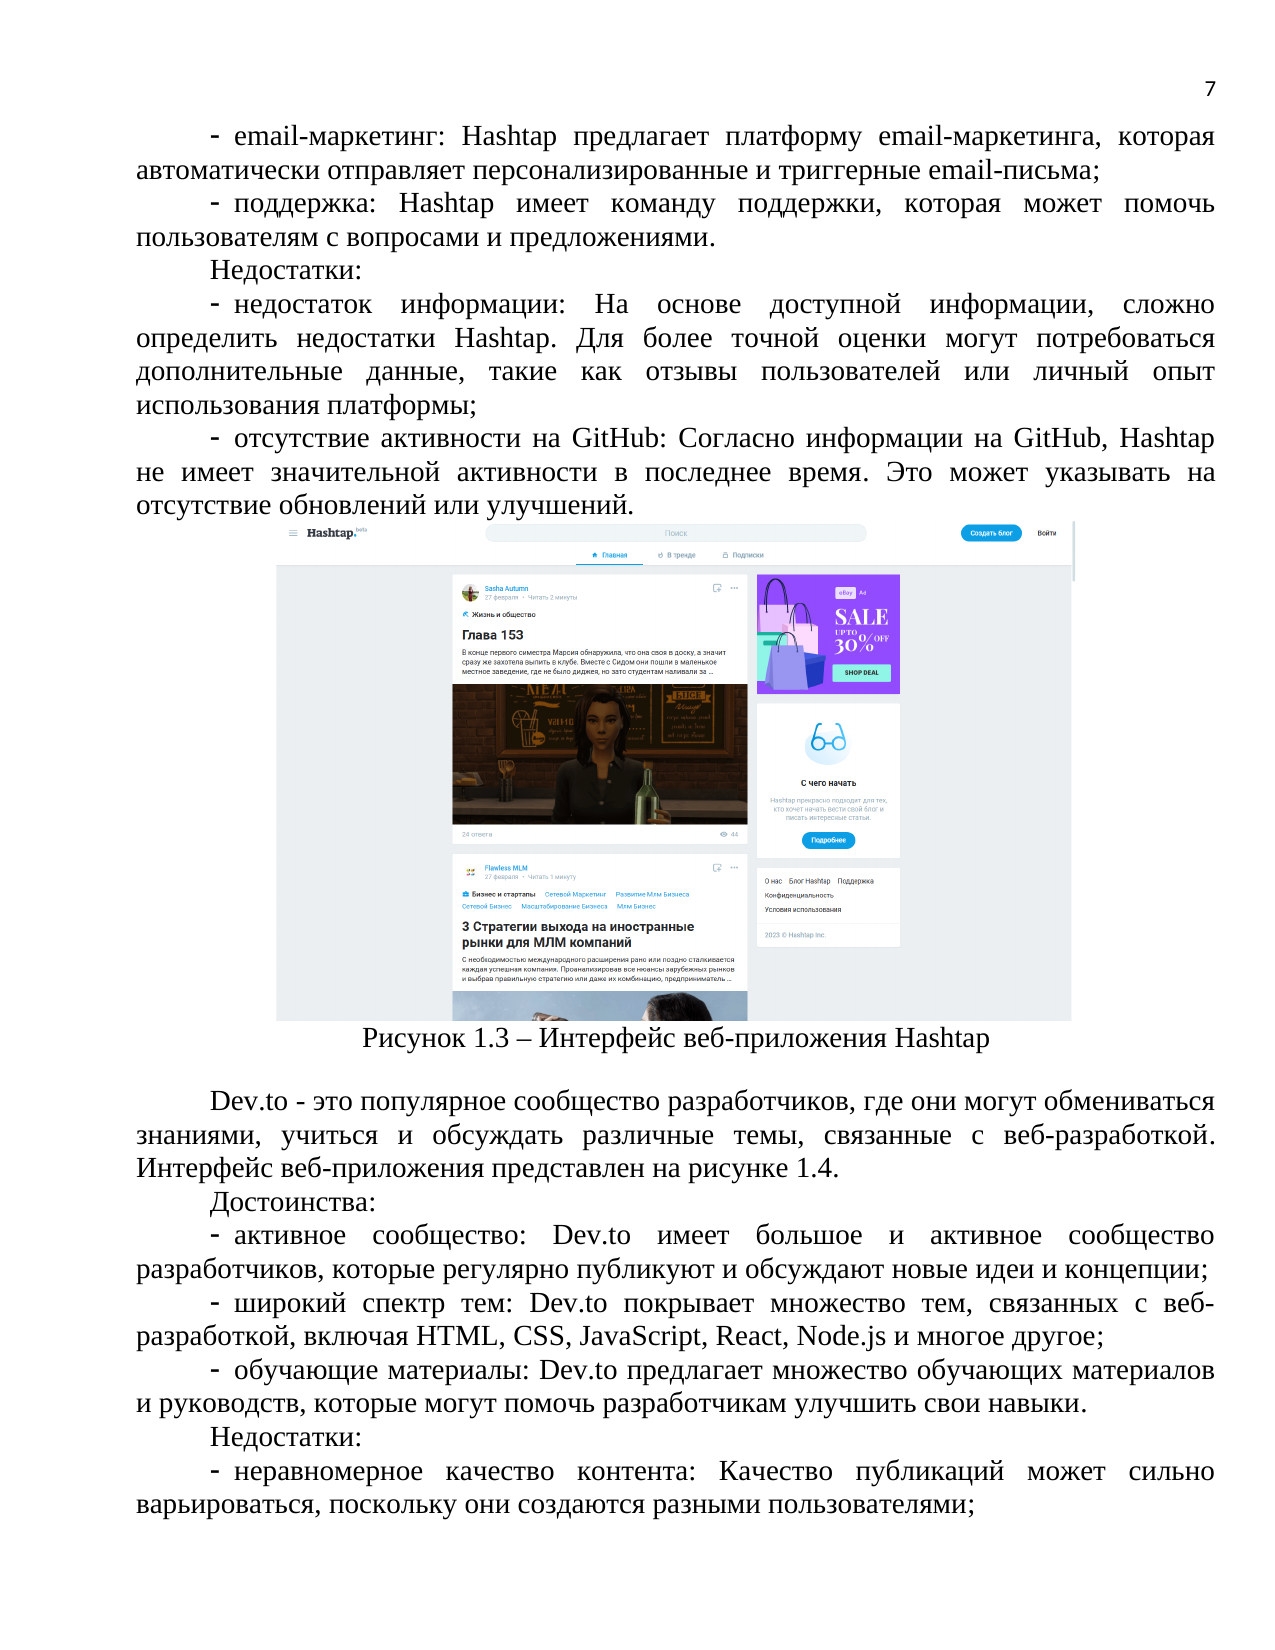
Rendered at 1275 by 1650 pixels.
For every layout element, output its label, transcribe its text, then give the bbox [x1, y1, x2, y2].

text Рисунок 1.3 – Интерфейс веб-приложения Hashtap [136, 1021, 1216, 1054]
list поддержка: Hashtap имеет команду поддержки, которая может помочь пользователям с вопросами и предложениями. [136, 185, 1216, 252]
list email-маркетинг: Hashtap предлагает платформу email-маркетинга, которая автоматически отправляет персонализированные и триггерные email-письма; [136, 118, 1216, 185]
list неравномерное качество контента: Качество публикаций может сильно варьироваться, поскольку они создаются разными пользователями; [136, 1453, 1216, 1520]
text Достоинства: [136, 1184, 1216, 1217]
list недостаток информации: На основе доступной информации, сложно определить недостатки Hashtap. Для более точной оценки могут потребоваться дополнительные данные, такие как отзывы пользователей или личный опыт использования платформы; [136, 286, 1216, 420]
text Недостатки: [136, 1419, 1216, 1453]
list отсутствие активности на GitHub: Согласно информации на GitHub, Hashtap не имеет значительной активности в последнее время. Это может указывать на отсутствие обновлений или улучшений. [136, 420, 1216, 521]
text Dev.to - это популярное сообщество разработчиков, где они могут обмениваться знаниями, учиться и обсуждать различные темы, связанные с веб-разработкой. Интерфейс веб-приложения представлен на рисунке 1.4. [136, 1083, 1216, 1184]
list широкий спектр тем: Dev.to покрывает множество тем, связанных с веб-разработкой, включая HTML, CSS, JavaScript, React, Node.js и многое другое; [136, 1285, 1216, 1352]
text Недостатки: [136, 252, 1216, 286]
list активное сообщество: Dev.to имеет большое и активное сообщество разработчиков, которые регулярно публикуют и обсуждают новые идеи и концепции; [136, 1217, 1216, 1285]
list обучающие материалы: Dev.to предлагает множество обучающих материалов и руководств, которые могут помочь разработчикам улучшить свои навыки. [136, 1352, 1216, 1419]
picture [276, 521, 1076, 1021]
